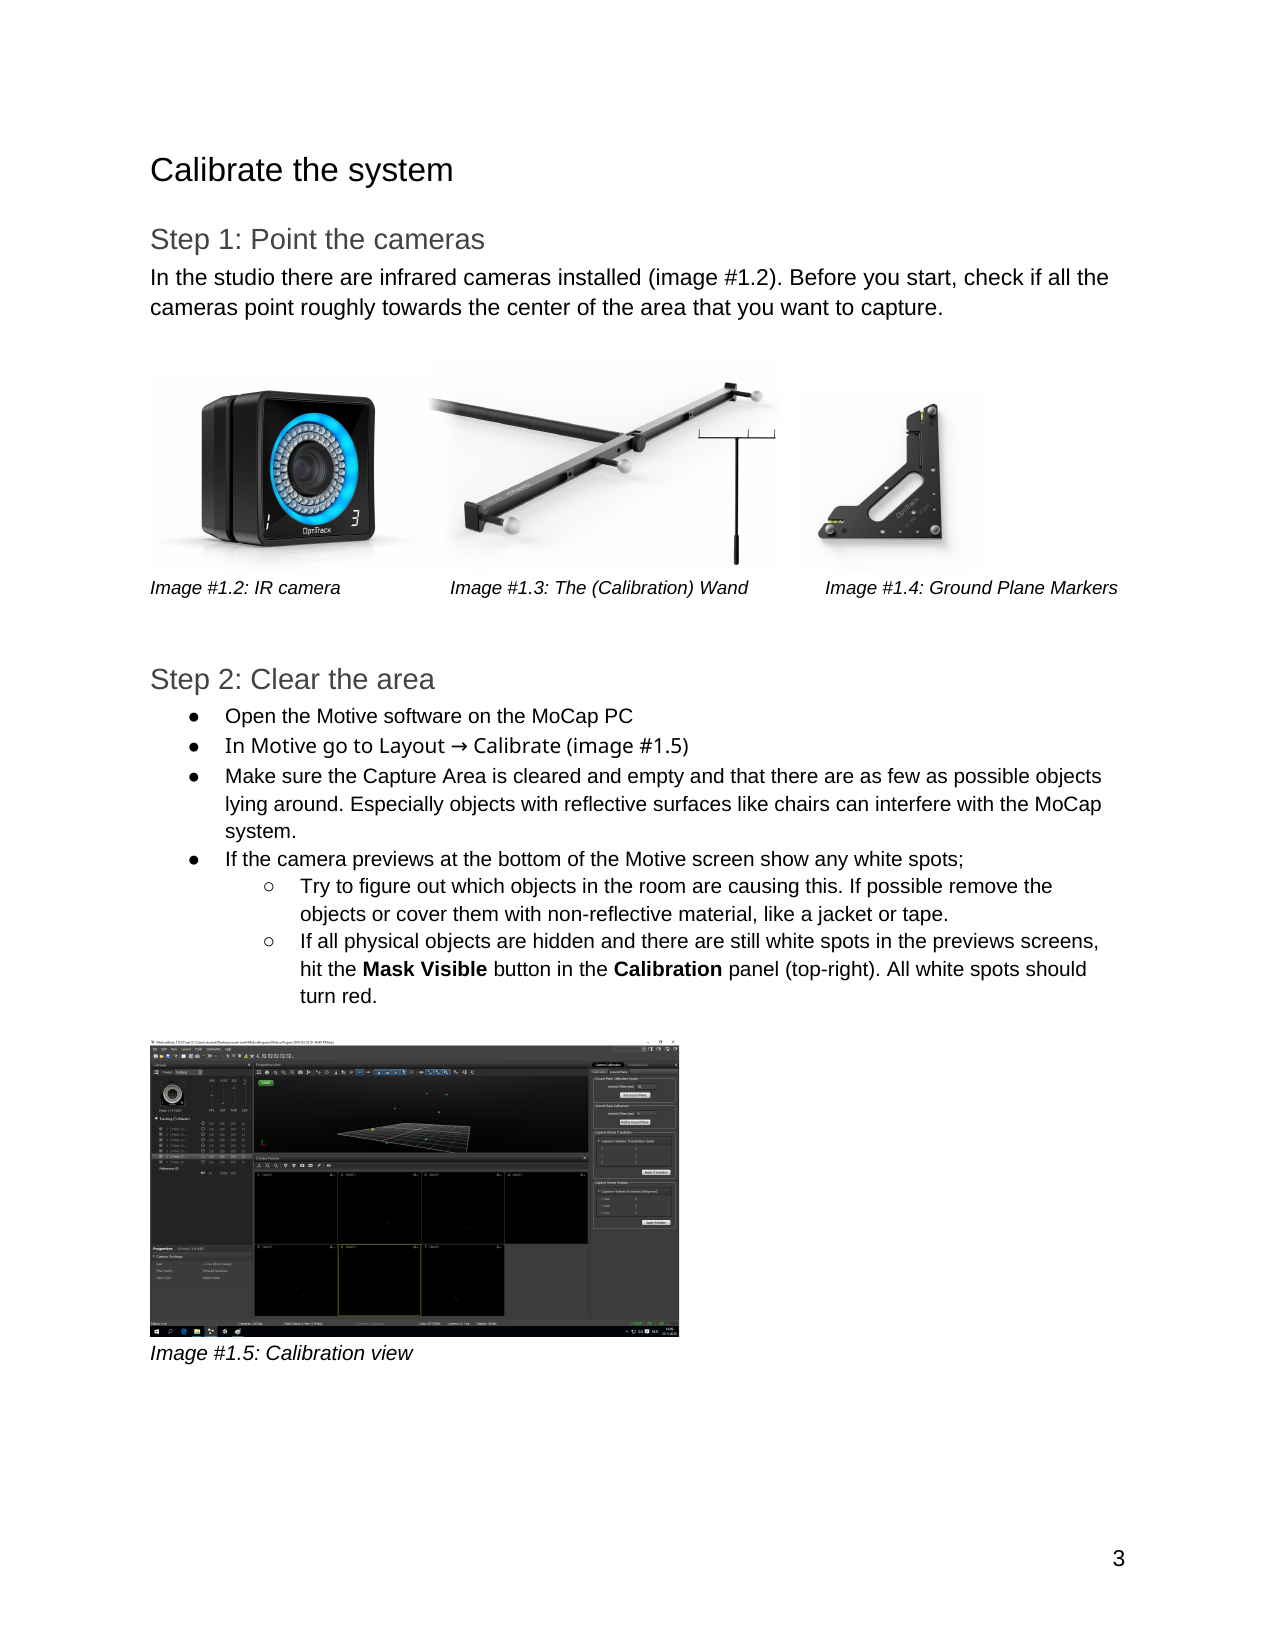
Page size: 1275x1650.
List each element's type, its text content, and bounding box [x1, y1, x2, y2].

picture [150, 354, 783, 573]
text Image #1.5: Calibration view [150, 1341, 1125, 1364]
list Try to figure out which objects in the room are causing this. If possible remove the objects or cover them with non-reflective material, like a jacket or tape. [262, 874, 1125, 926]
subtitle Calibrate the system [150, 150, 1125, 188]
subtitle Step 1: Point the cameras [150, 222, 1125, 255]
text Image #1.2: IR camera Image #1.3: The (Calibration) Wand Image #1.4: Ground Plane Markers [150, 577, 1125, 598]
subtitle Step 2: Clear the area [150, 662, 1125, 696]
list If the camera previews at the bottom of the Motive screen show any white spots; [187, 847, 1125, 871]
list Open the Motive software on the MoCap PC [187, 704, 1125, 728]
text In the studio there are infrared cameras installed (image #1.2). Before you start, check if all the cameras point roughly towards the center of the area that you want to capture. [150, 264, 1125, 320]
list If all physical objects are hidden and there are still white spots in the previews screens, hit the Mask Visible button in the Calibration panel (top-right). All white spots should turn red. [262, 929, 1125, 1008]
picture [150, 1039, 680, 1337]
list Make sure the Capture Area is cleared and empty and that there are as few as possible objects lying around. Especially objects with reflective surfaces like chairs can interfere with the MoCap system. [187, 764, 1125, 843]
list In Motive go to Layout → Calibrate (image #1.5) [187, 732, 1125, 760]
picture [795, 390, 984, 573]
